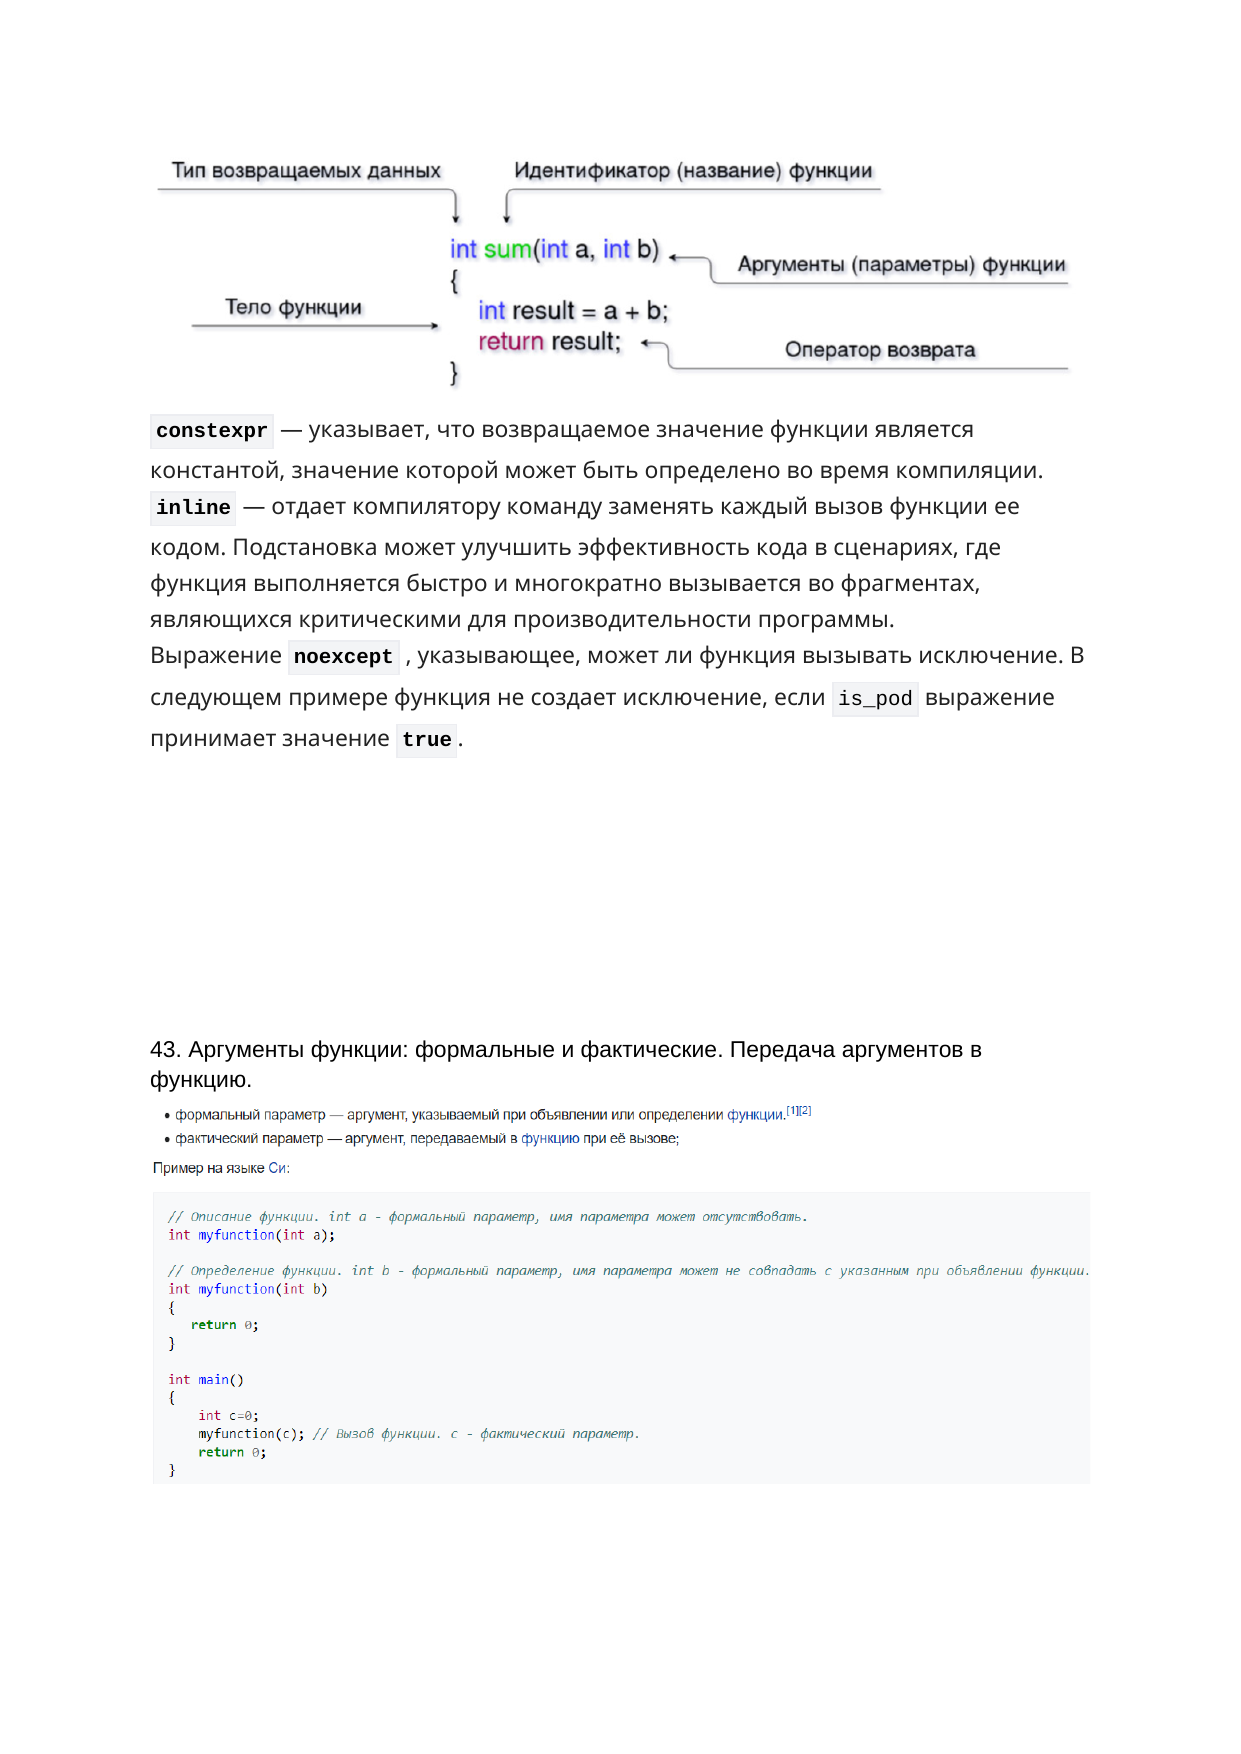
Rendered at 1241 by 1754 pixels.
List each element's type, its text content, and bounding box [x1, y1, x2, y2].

text Выражение noexcept , указывающее, может ли функция вызывать исключение. В следующем примере функция не создает исключение, если is_pod выражение принимает значение true. [150, 639, 1090, 758]
picture [150, 150, 1091, 409]
picture [150, 1096, 1091, 1484]
text inline — отдает компилятору команду заменять каждый вызов функции ее кодом. Подстановка может улучшить эффективность кода в сценариях, где функция выполняется быстро и многократно вызывается во фрагментах, являющихся критическими для производительности программы. [150, 490, 1090, 634]
text constexpr — указывает, что возвращаемое значение функции является константой, значение которой может быть определено во время компиляции. [150, 413, 1090, 485]
text 43. Аргументы функции: формальные и фактические. Передача аргументов в функцию. [150, 1036, 1090, 1092]
